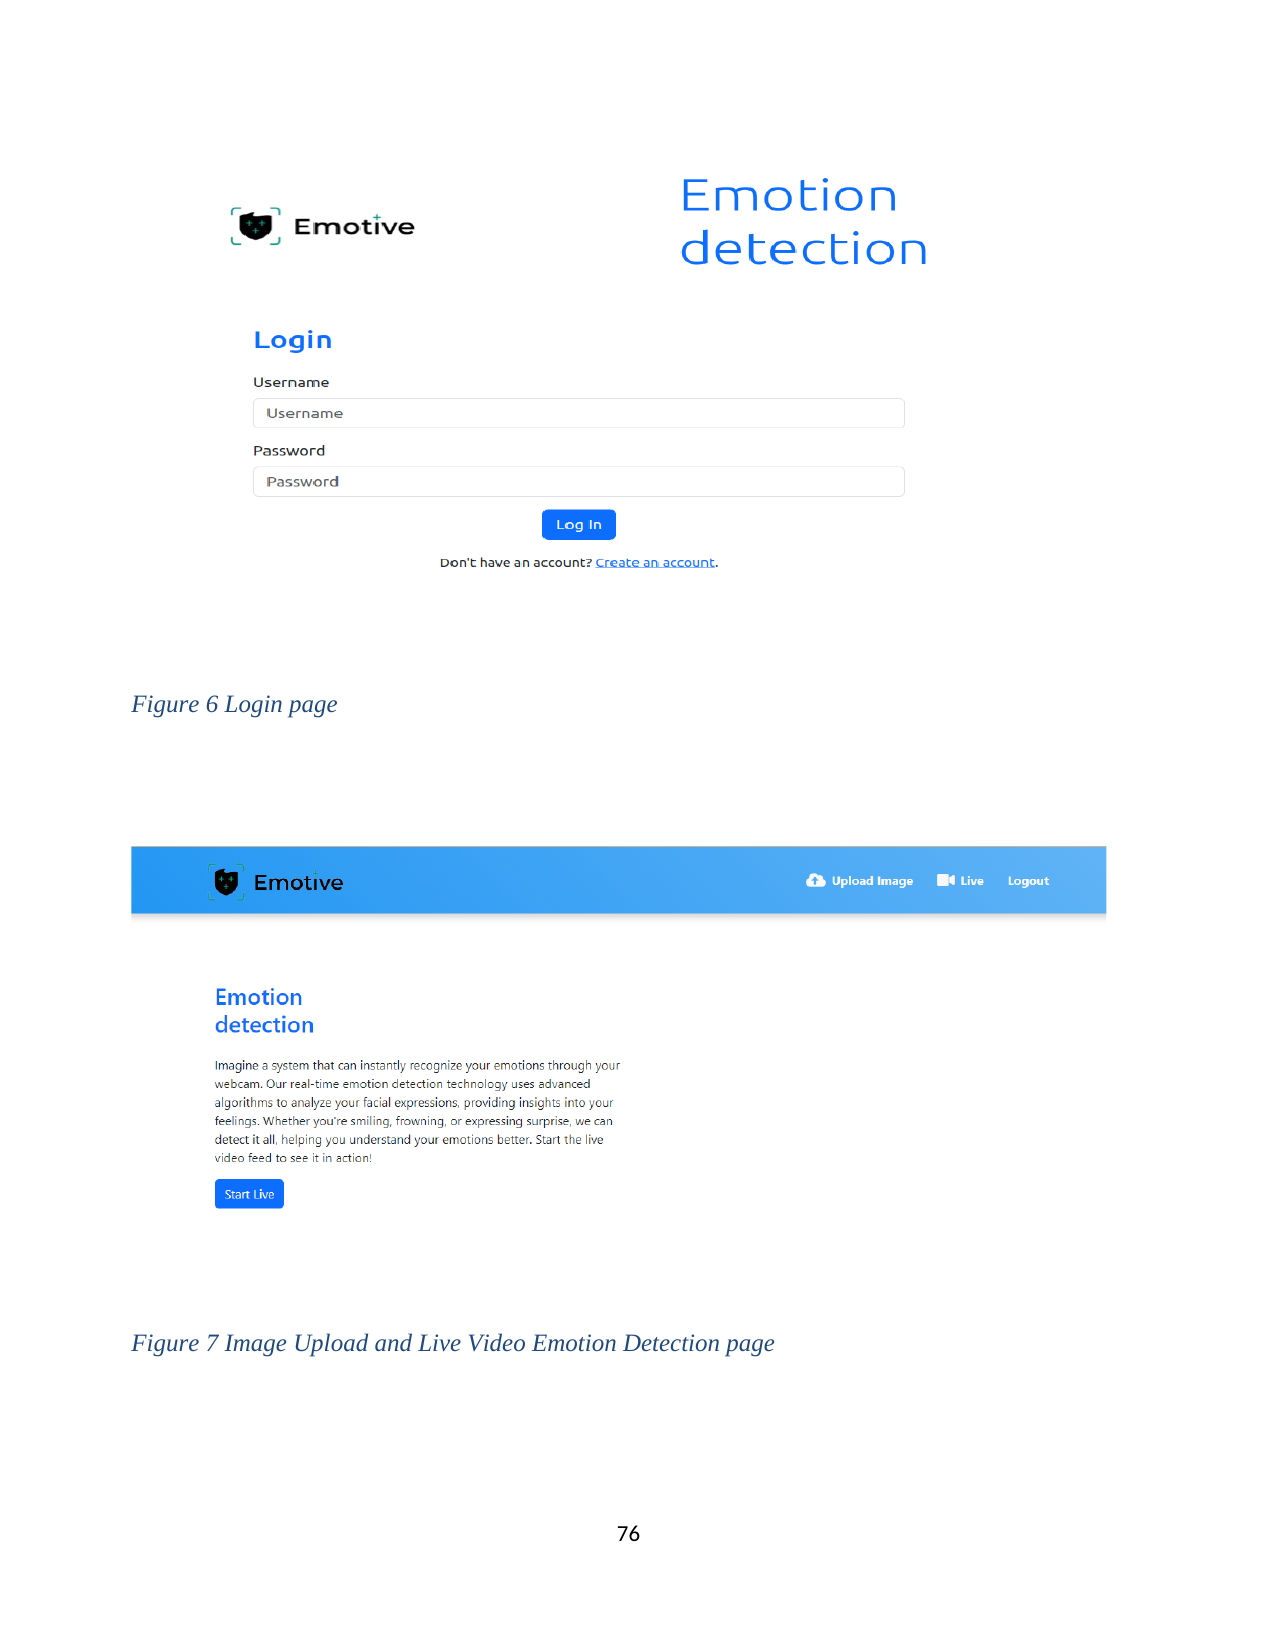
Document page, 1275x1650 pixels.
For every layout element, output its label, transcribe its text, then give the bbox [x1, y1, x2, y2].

picture [131, 150, 1025, 641]
picture [131, 846, 1107, 1280]
text Figure 7 Image Upload and Live Video Emotion Detection page [131, 1328, 1125, 1357]
text Figure 6 Login page [131, 689, 1125, 718]
